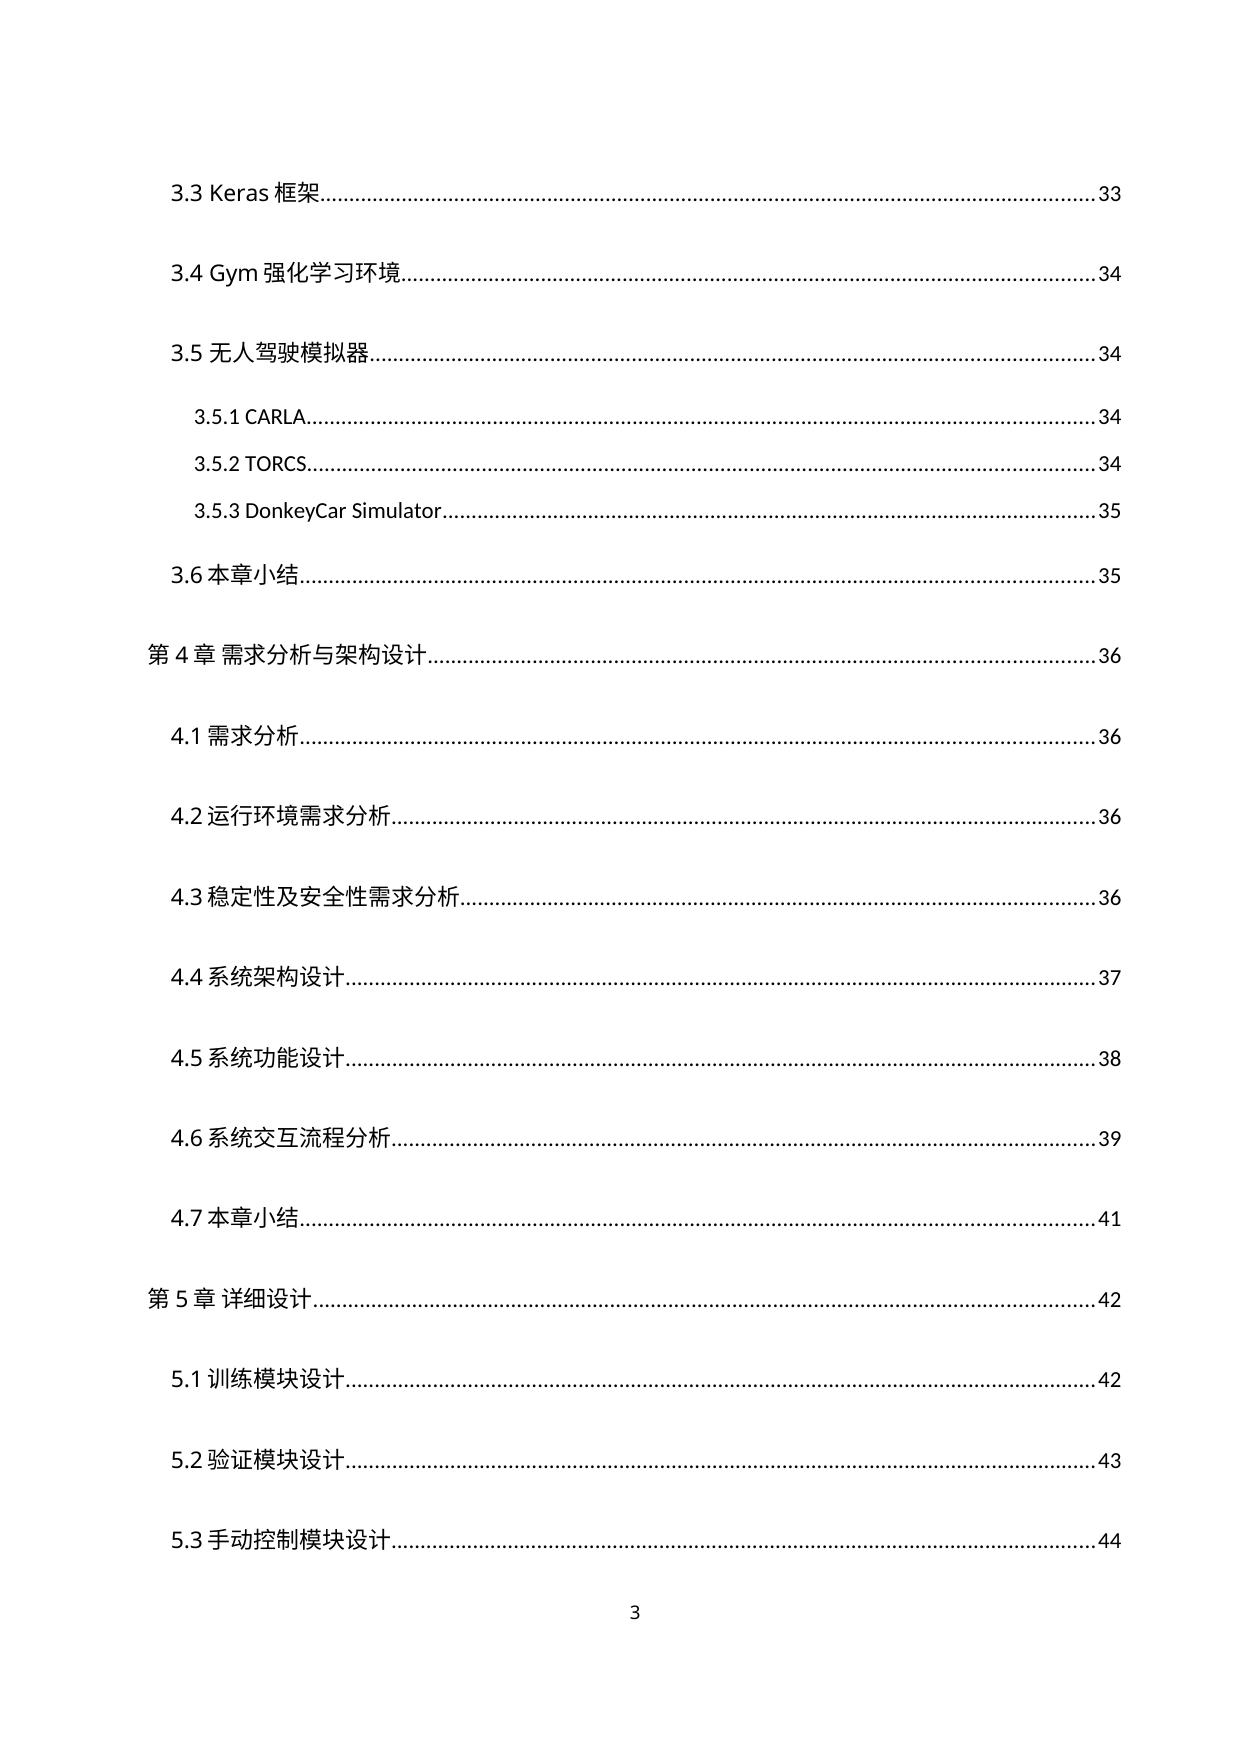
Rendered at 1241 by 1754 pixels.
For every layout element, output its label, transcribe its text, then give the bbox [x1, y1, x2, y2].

text 4.6系统交互流程分析 39 [171, 1104, 1122, 1169]
text 5.3手动控制模块设计 44 [171, 1506, 1122, 1571]
text 3.5.1 CARLA 34 [193, 400, 1122, 432]
text 4.4系统架构设计 37 [171, 943, 1122, 1008]
text 3.5.3 DonkeyCar Simulator 35 [193, 494, 1122, 527]
text 第4章 需求分析与架构设计 36 [148, 622, 1122, 687]
text 3.5.2 TORCS 34 [193, 447, 1122, 479]
text 4.2运行环境需求分析 36 [171, 782, 1122, 847]
text 4.5系统功能设计 38 [171, 1024, 1122, 1089]
text 5.2验证模块设计 43 [171, 1426, 1122, 1491]
text 3.5 无人驾驶模拟器 34 [171, 319, 1122, 384]
text 3.3 Keras框架 33 [171, 159, 1122, 224]
text 第5章 详细设计 42 [148, 1265, 1122, 1330]
text 4.3稳定性及安全性需求分析 36 [171, 863, 1122, 928]
text 4.1需求分析 36 [171, 702, 1122, 767]
text 4.7本章小结 41 [171, 1184, 1122, 1249]
text 5.1训练模块设计 42 [171, 1345, 1122, 1410]
text 3.4 Gym强化学习环境 34 [171, 239, 1122, 304]
text 3.6本章小结 35 [171, 541, 1122, 606]
